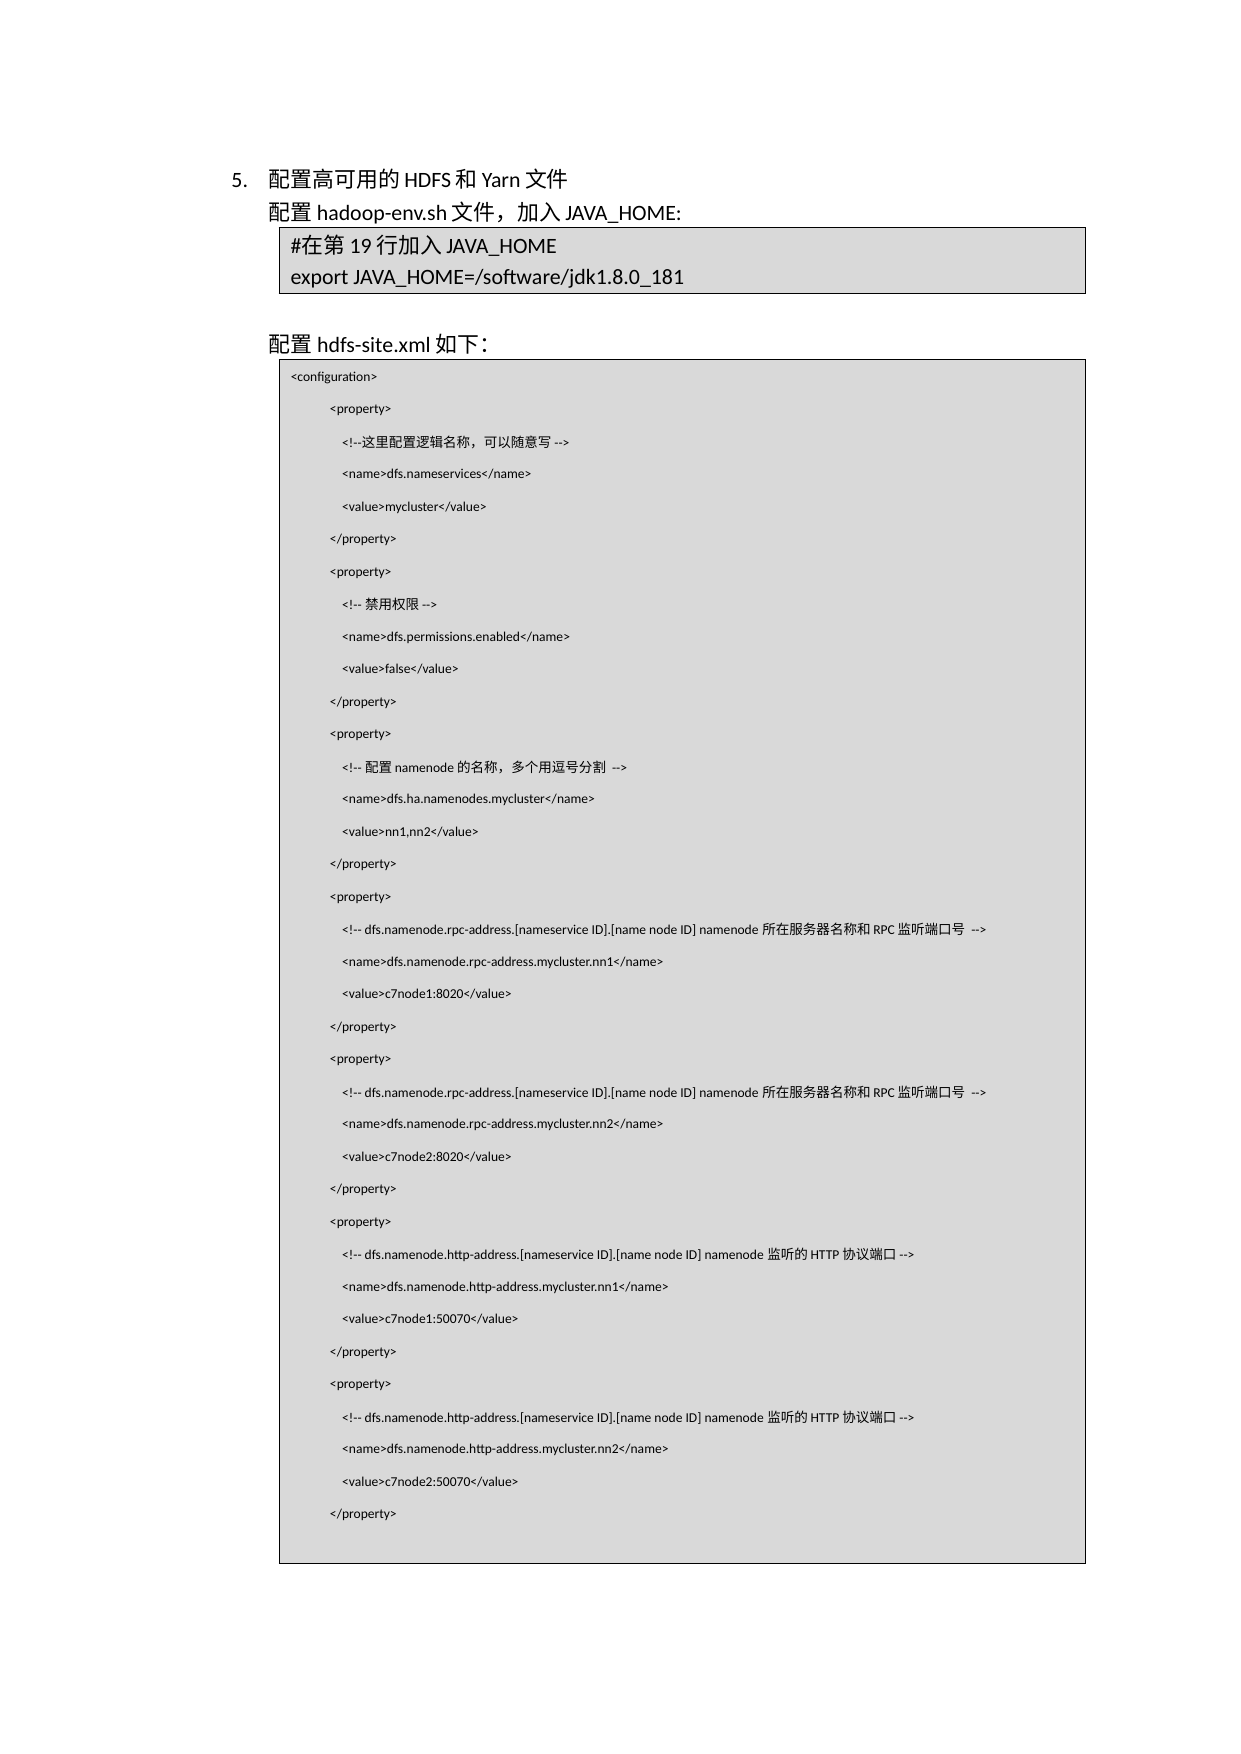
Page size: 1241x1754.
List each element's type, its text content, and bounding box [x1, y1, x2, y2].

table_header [280, 360, 1085, 1563]
list 配置高可用的HDFS和Yarn文件 [231, 162, 1053, 194]
table_header #在第19行加入JAVA_HOME export JAVA_HOME=/software/jdk1.8.0_181 [280, 228, 1085, 293]
list 配置hdfs-site.xml 如下： [269, 327, 1053, 359]
list 配置hadoop-env.sh文件，加入JAVA_HOME: [268, 194, 1053, 227]
